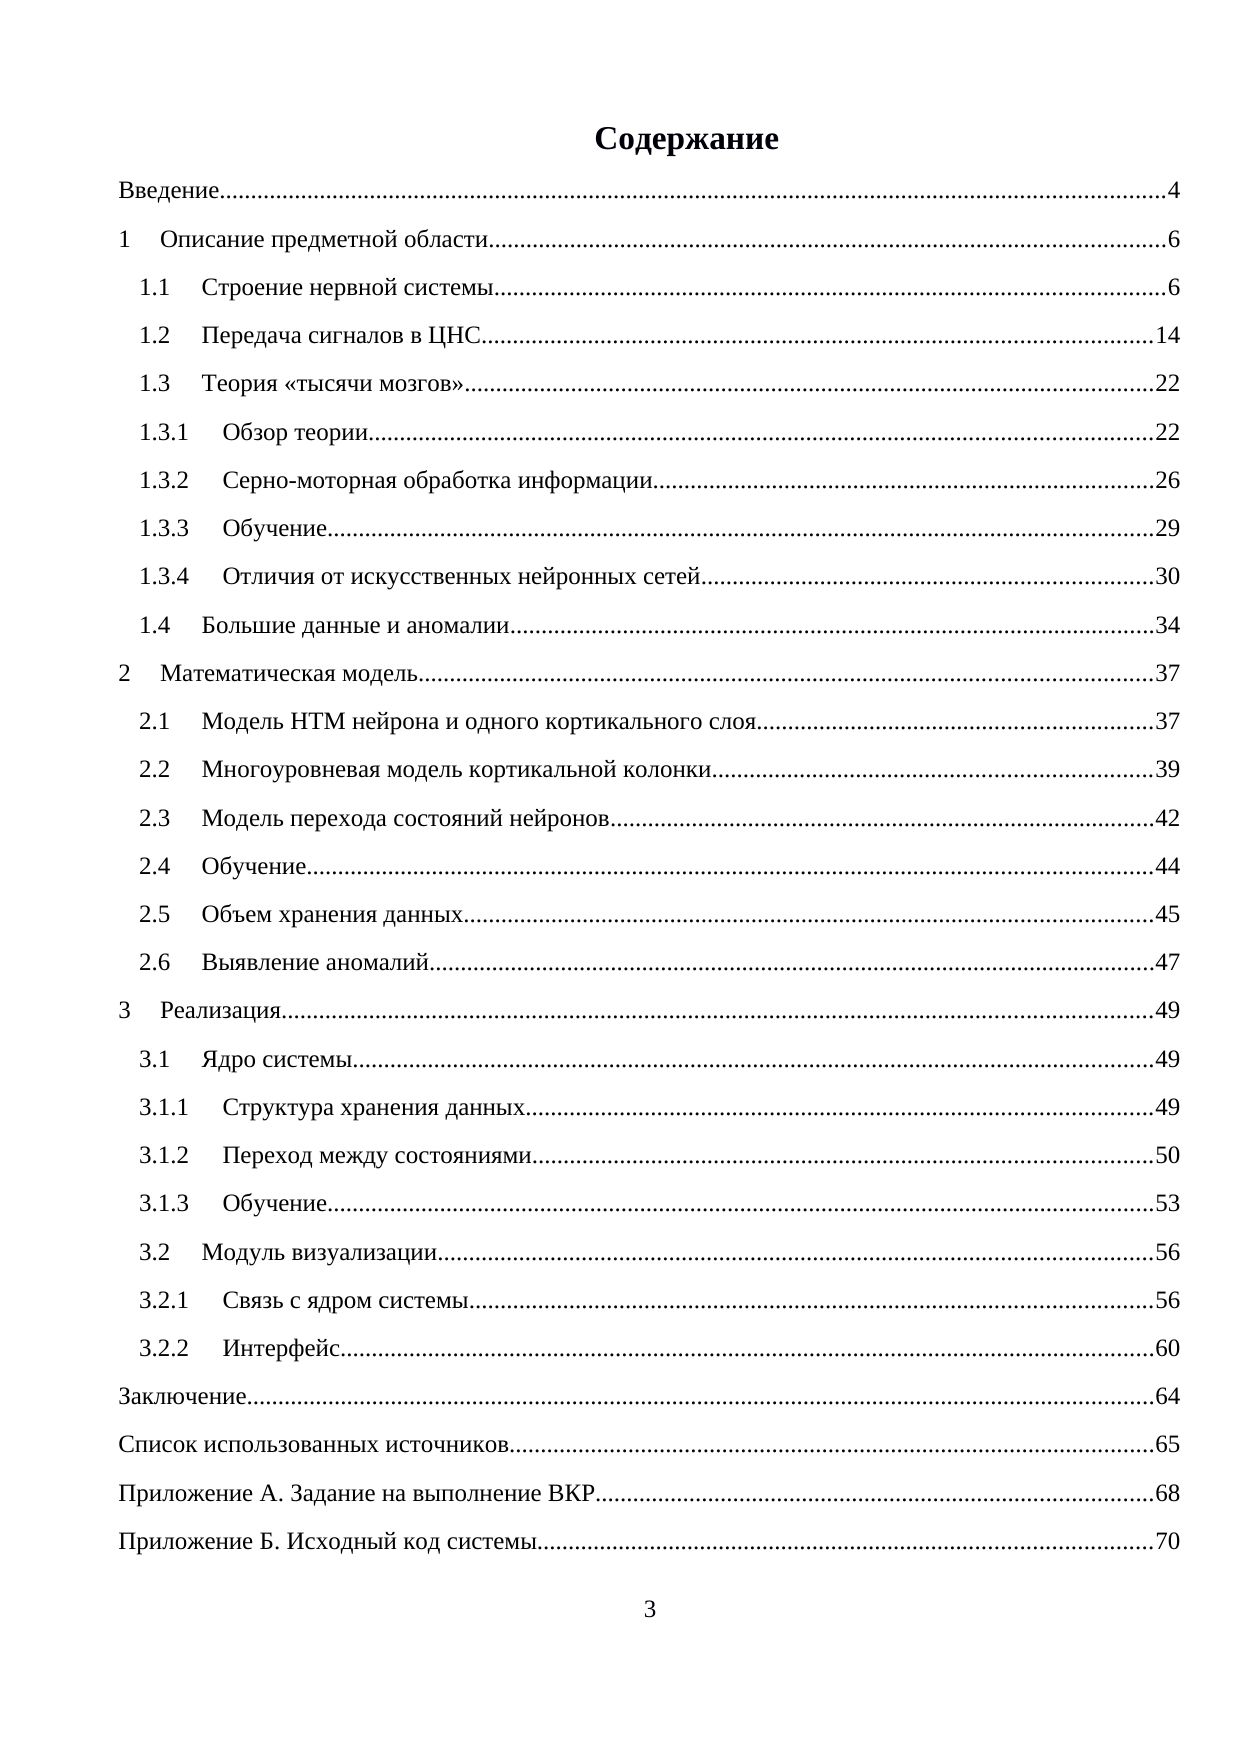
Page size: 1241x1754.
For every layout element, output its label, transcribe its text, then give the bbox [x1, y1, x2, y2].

text Содержание [118, 118, 1181, 156]
